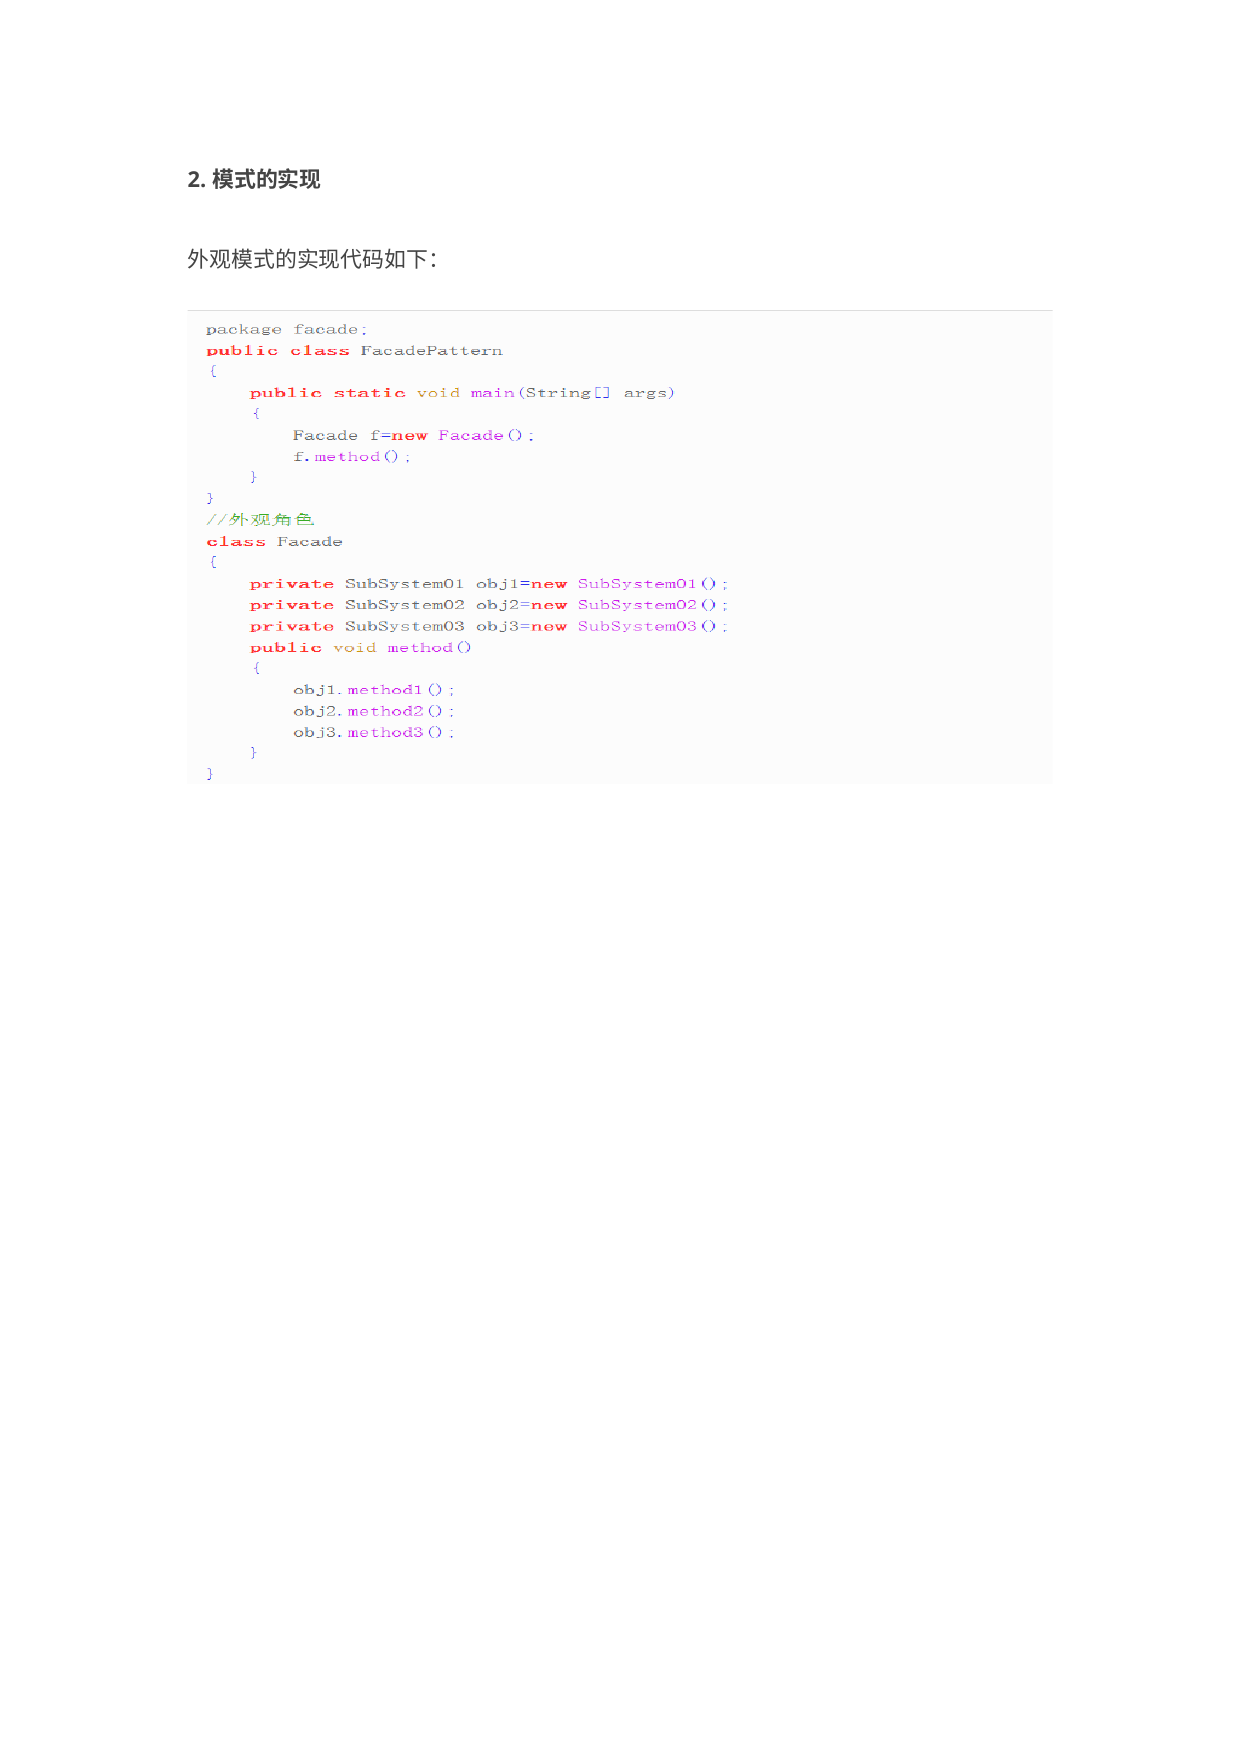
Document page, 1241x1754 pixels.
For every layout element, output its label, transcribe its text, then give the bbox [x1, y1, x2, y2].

subtitle 2. 模式的实现 [187, 162, 1053, 194]
text 外观模式的实现代码如下： [187, 241, 1053, 274]
picture [187, 310, 1053, 784]
